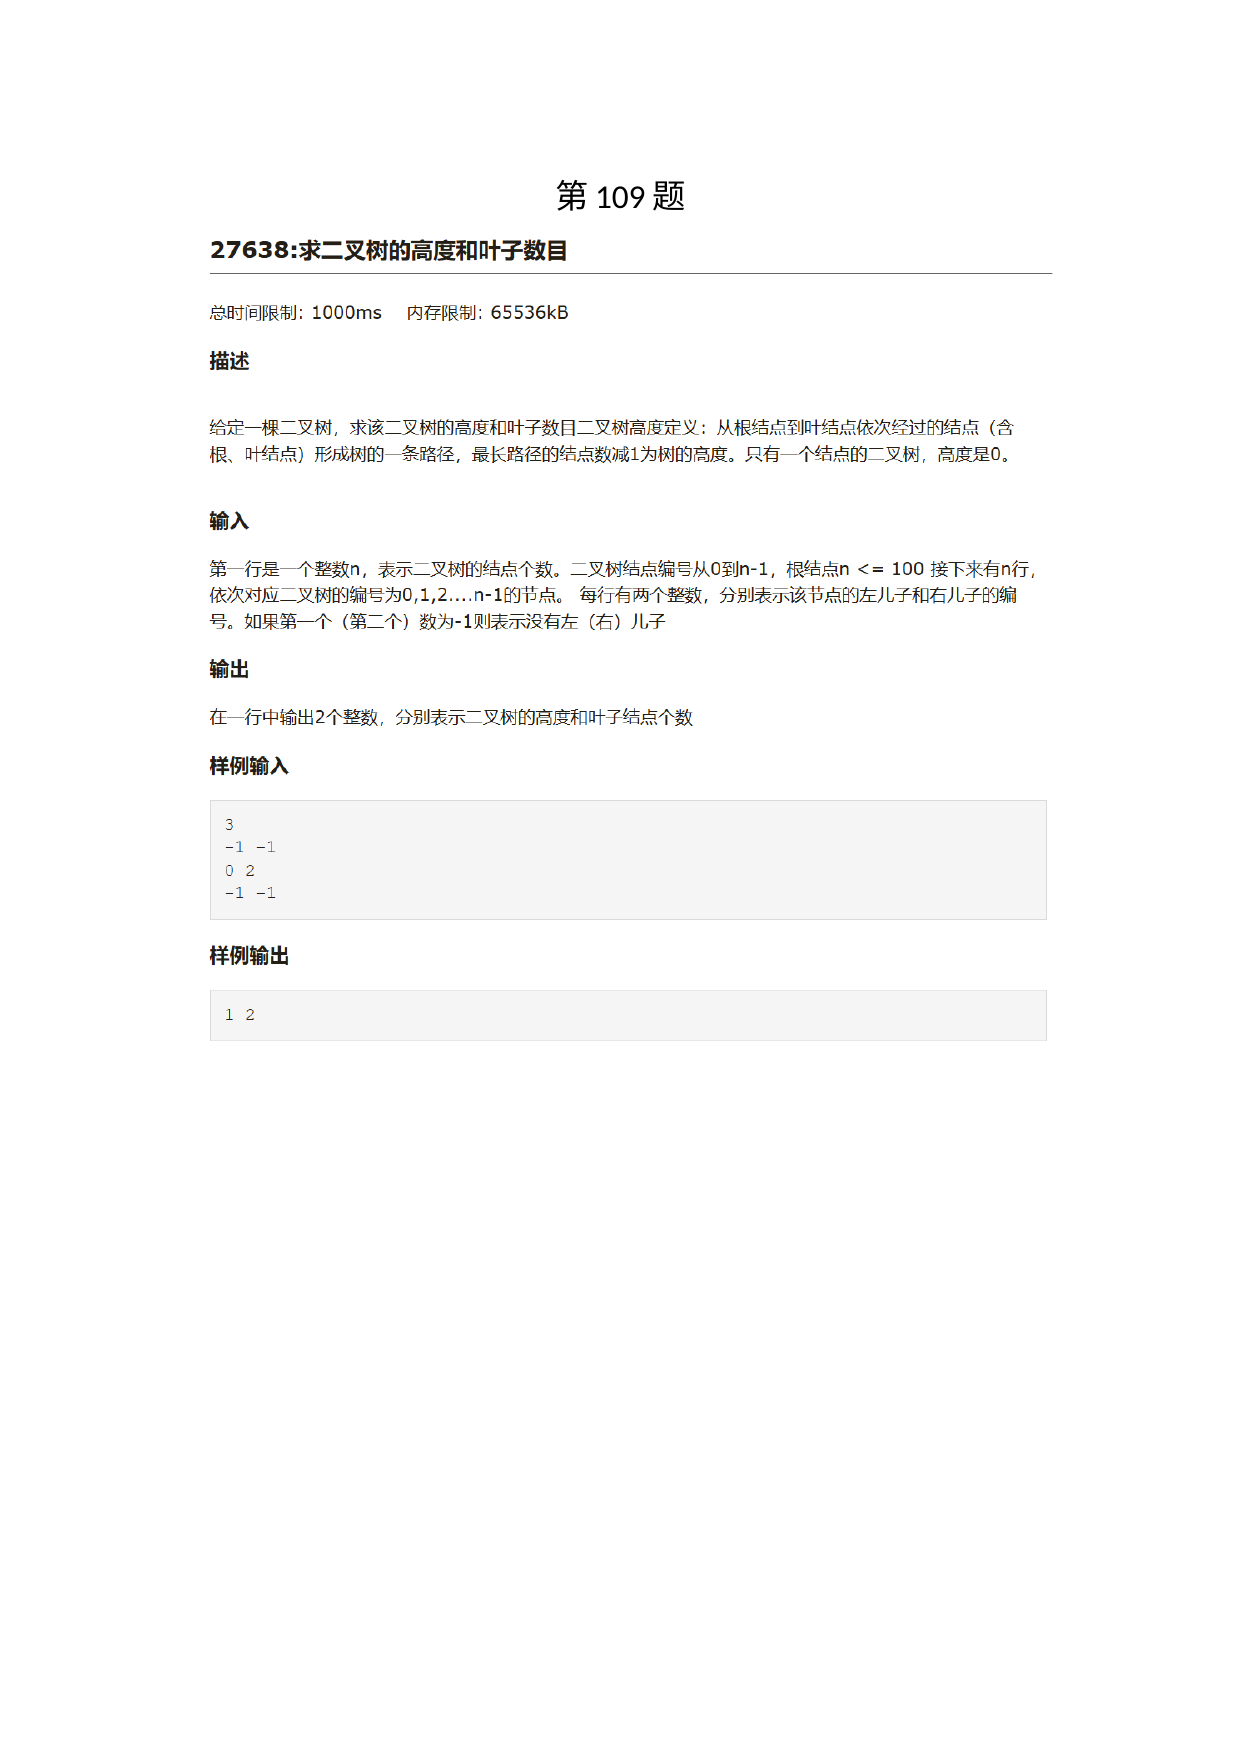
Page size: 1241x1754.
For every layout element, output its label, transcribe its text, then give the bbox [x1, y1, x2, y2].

picture [187, 227, 1053, 1065]
text 第109题 [187, 162, 1053, 227]
